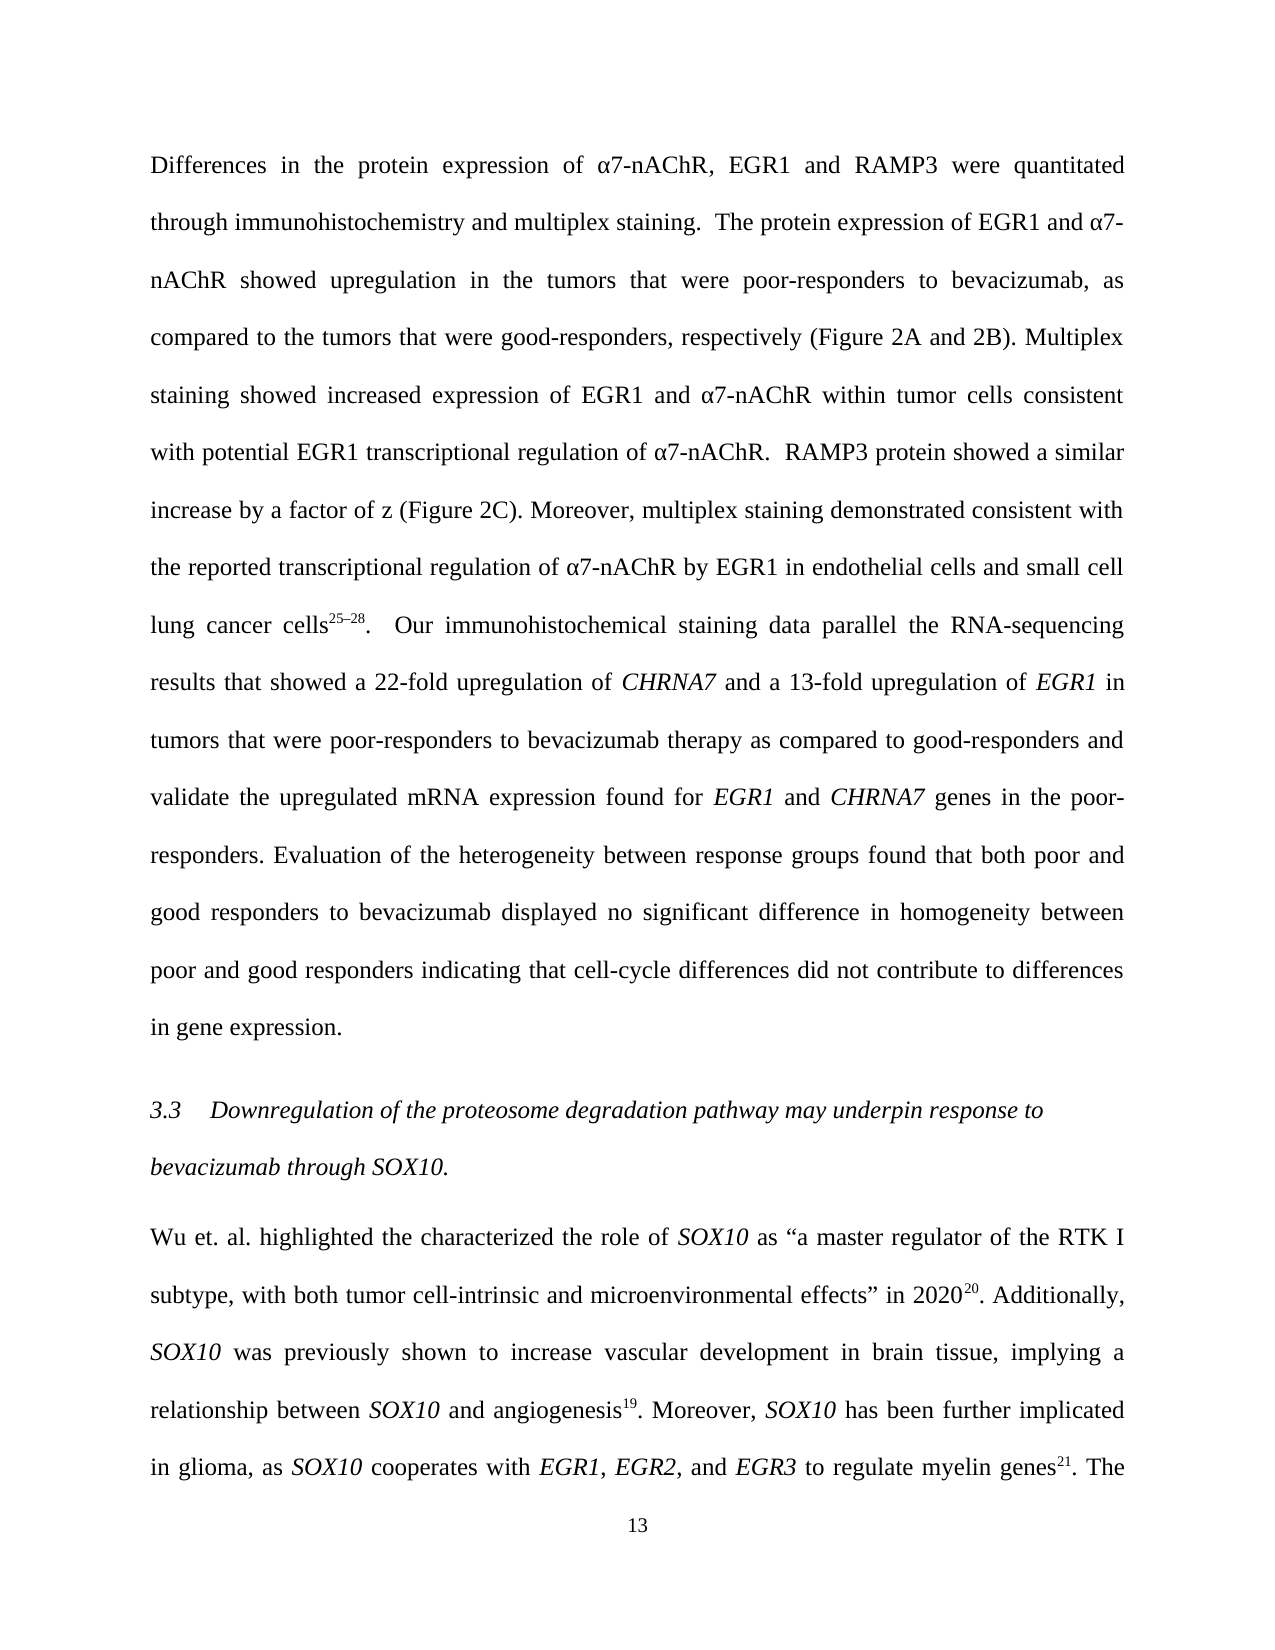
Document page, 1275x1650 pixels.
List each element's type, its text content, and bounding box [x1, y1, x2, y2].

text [150, 150, 1125, 1041]
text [150, 1222, 1125, 1481]
subtitle 3.3 Downregulation of the proteosome degradation pathway may underpin response to bevacizumab through SOX10. [150, 1095, 1125, 1181]
